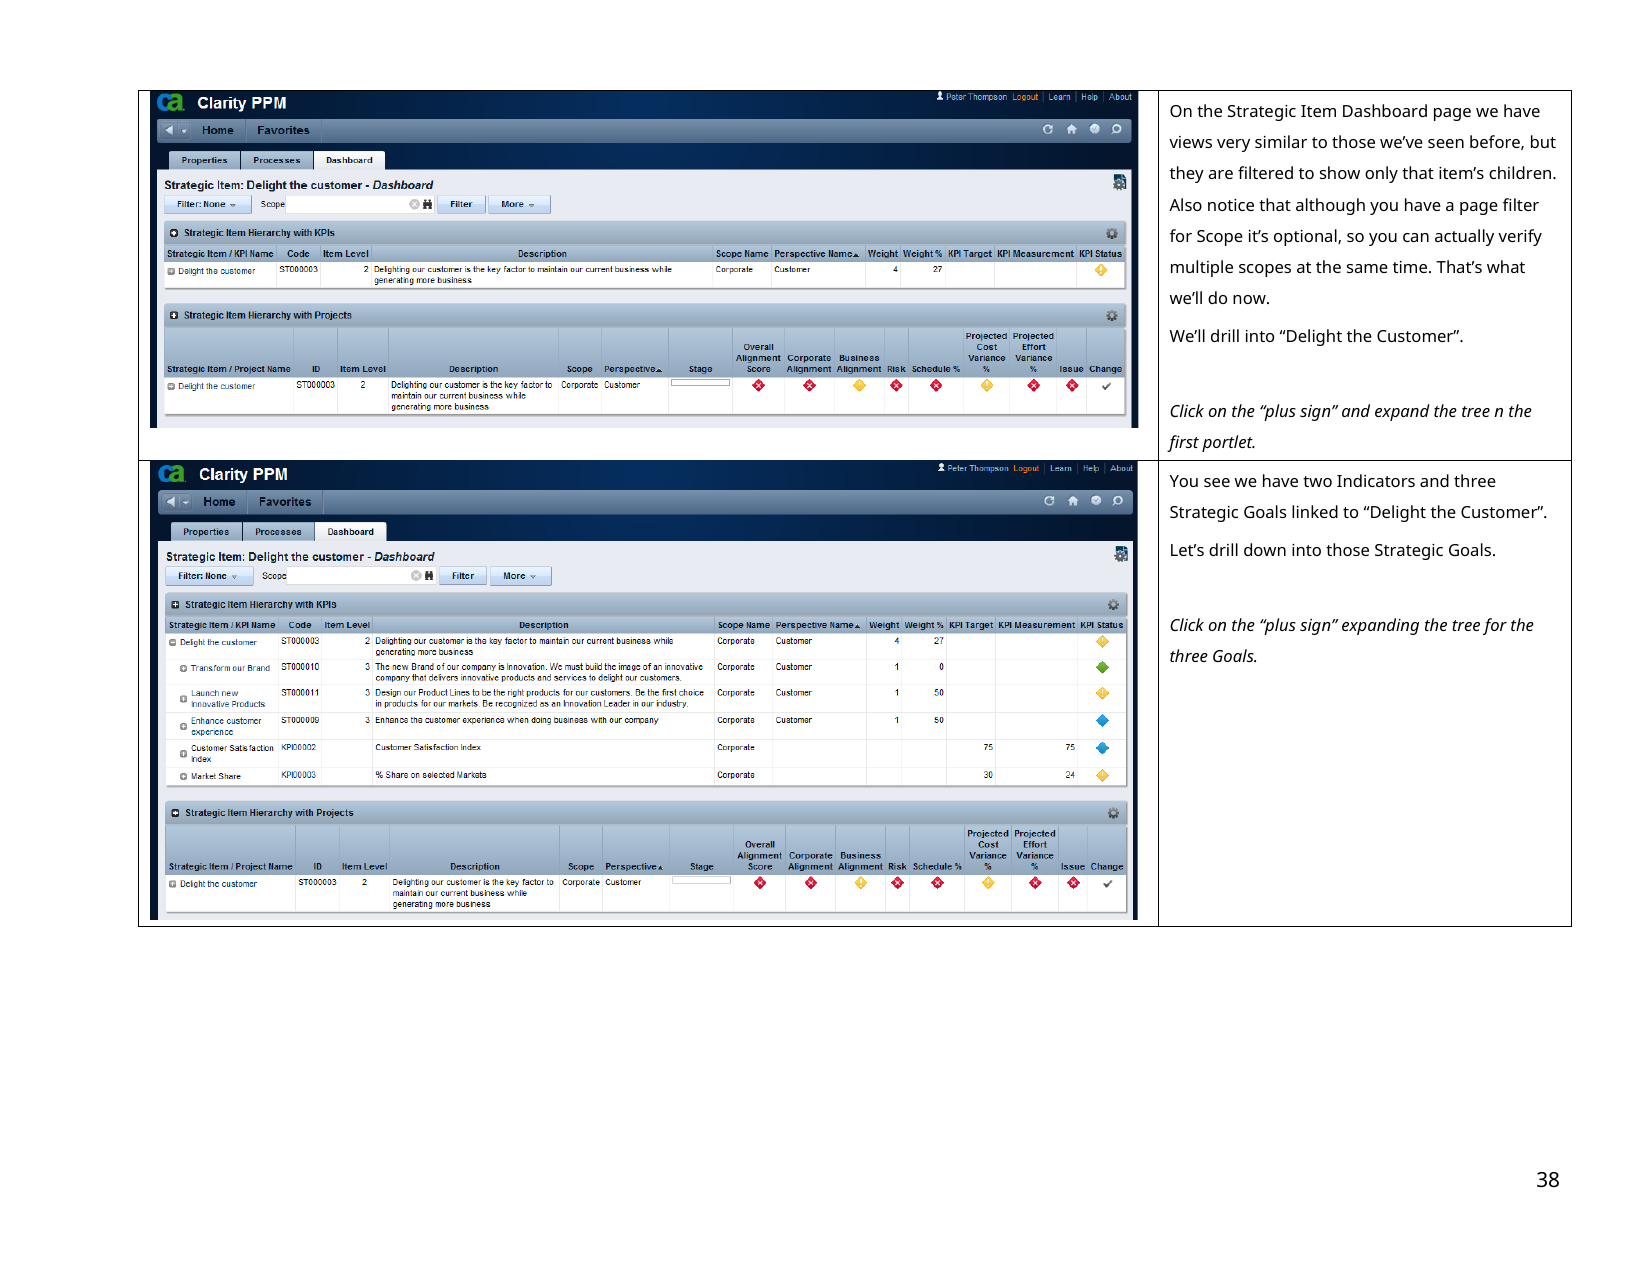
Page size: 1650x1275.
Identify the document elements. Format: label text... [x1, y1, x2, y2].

picture [150, 91, 1139, 428]
table_cell On the Strategic Item Dashboard page we have views very similar to those we’ve seen before, but they are filtered to show only that item’s children. Also notice that although you have a page filter for Scope it’s optional, so you can actually verify multiple scopes at the same time. That’s what we’ll do now. We’ll drill into “Delight the Customer”. Click on the “plus sign” and expand the tree n the first portlet. [1159, 91, 1571, 460]
table_cell You see we have two Indicators and three Strategic Goals linked to “Delight the Customer”. Let’s drill down into those Strategic Goals. Click on the “plus sign” expanding the tree for the three Goals. [1159, 461, 1571, 926]
table_cell [139, 91, 1158, 460]
table_cell [139, 461, 1158, 926]
picture [150, 460, 1138, 920]
